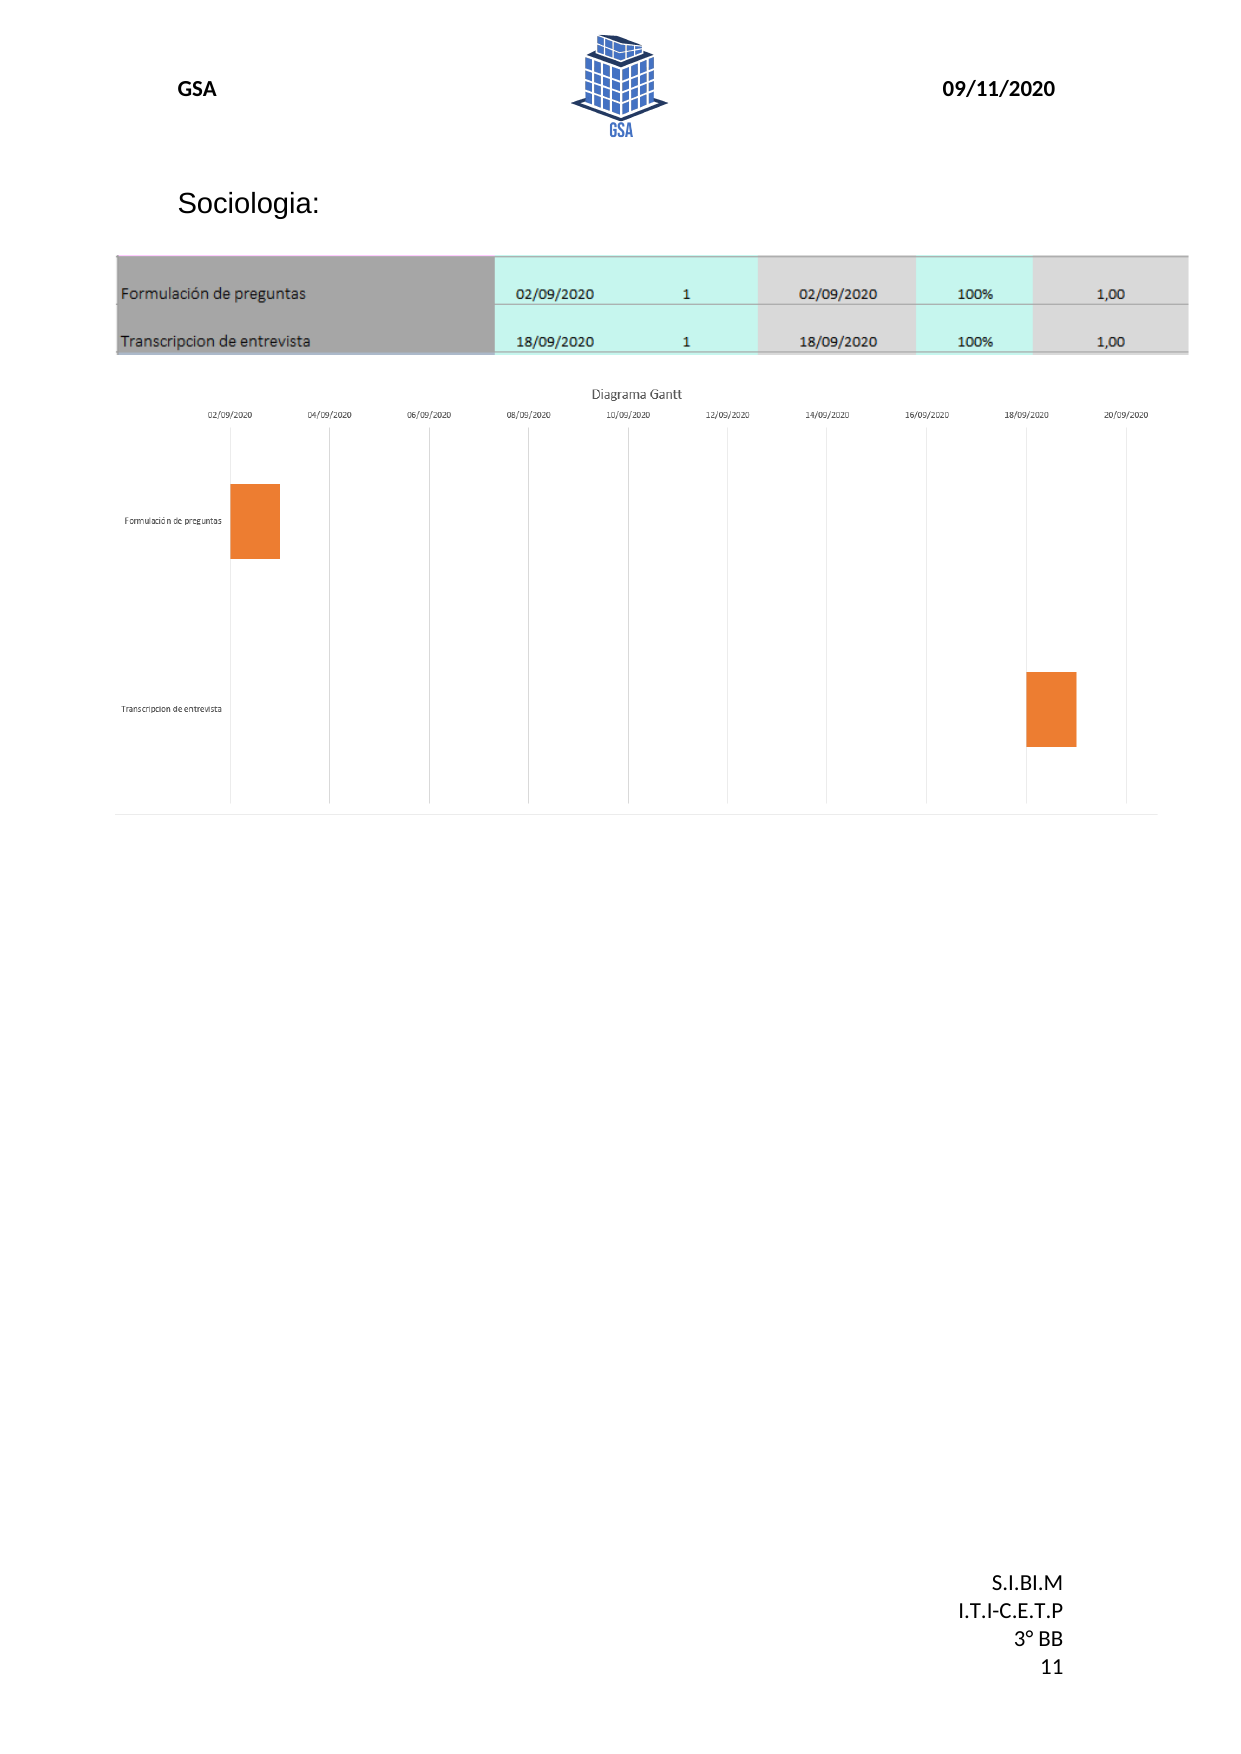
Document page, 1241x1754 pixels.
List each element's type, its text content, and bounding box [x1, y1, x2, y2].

picture [115, 378, 1158, 815]
picture [115, 255, 1191, 355]
text Sociologia: [177, 186, 1063, 219]
picture [568, 34, 672, 138]
